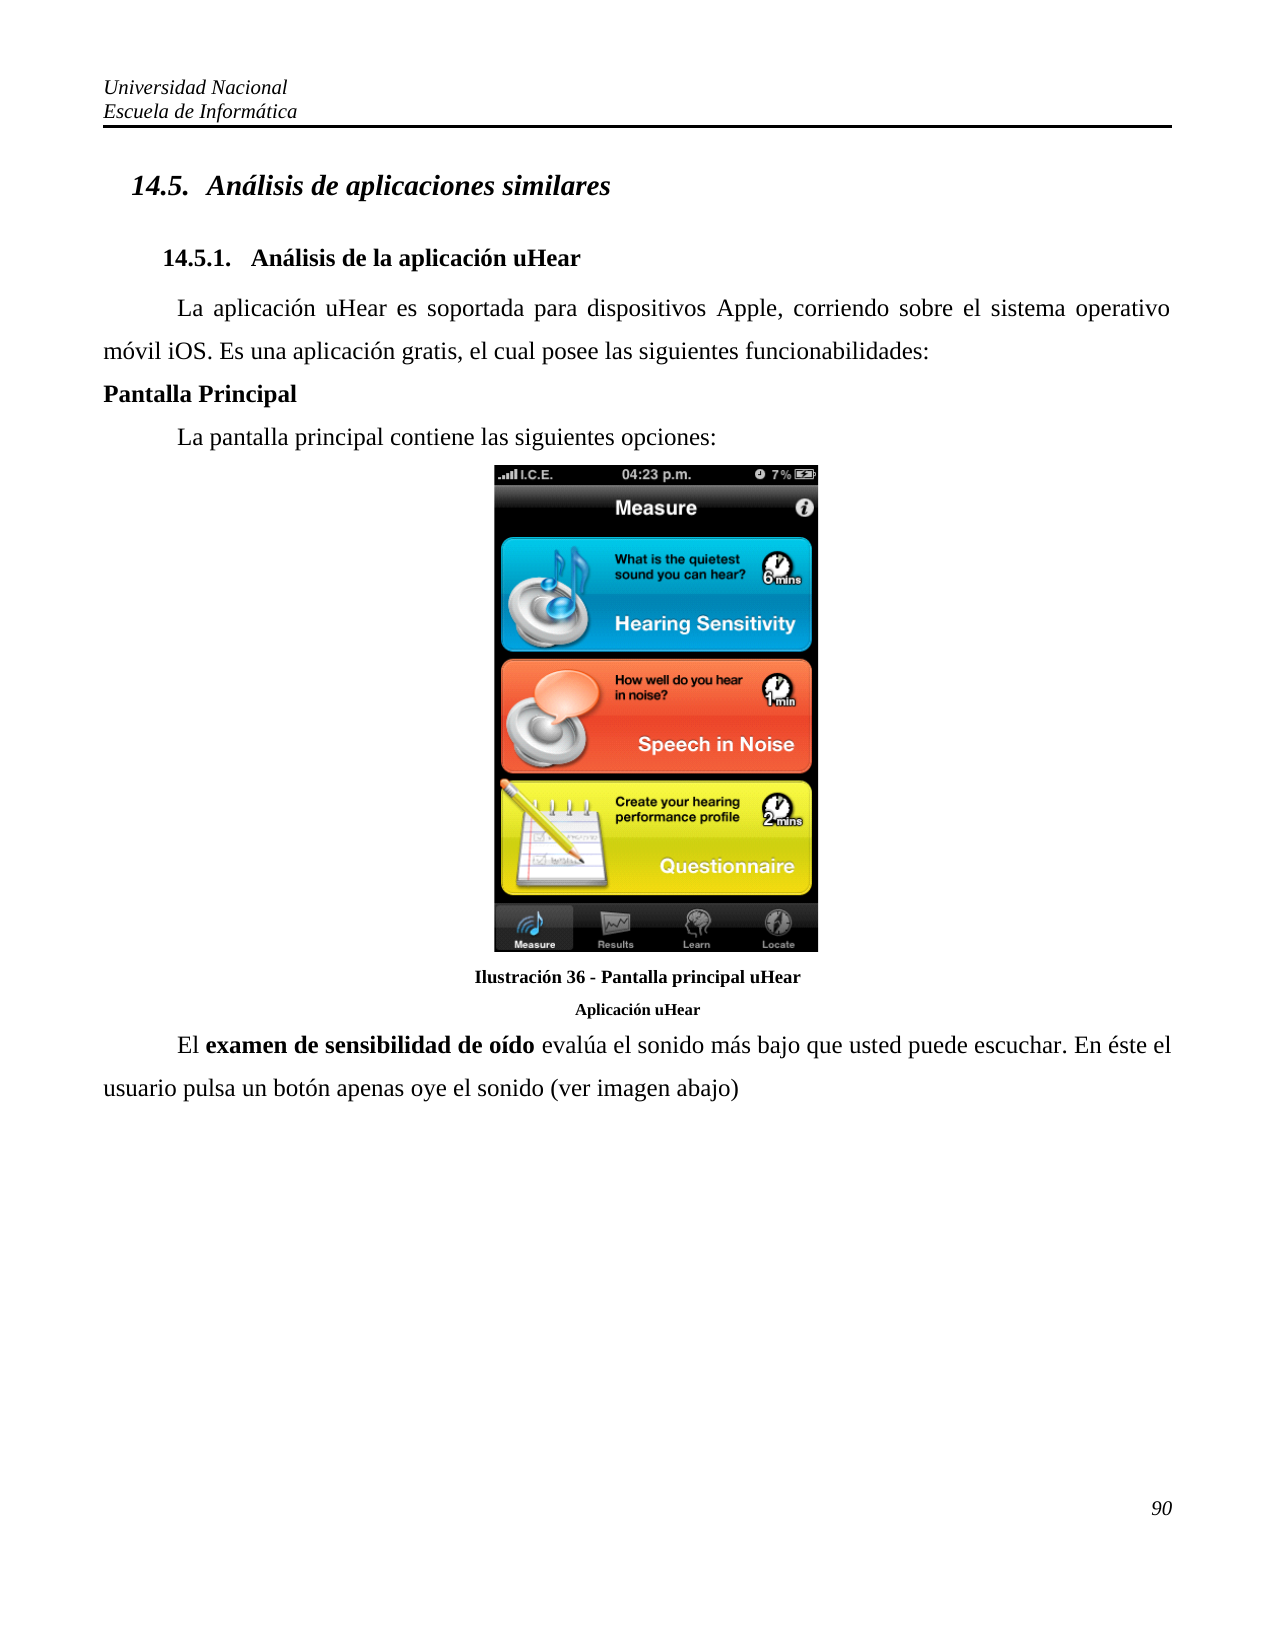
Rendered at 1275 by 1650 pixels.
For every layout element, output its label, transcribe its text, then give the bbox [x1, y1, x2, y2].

text El examen de sensibilidad de oído evalúa el sonido más bajo que usted puede escuchar. En éste el usuario pulsa un botón apenas oye el sonido (ver imagen abajo) [103, 1030, 1172, 1102]
text Pantalla Principal [103, 379, 1172, 408]
text Análisis de aplicaciones similares [131, 168, 1172, 202]
picture [494, 465, 819, 952]
text La pantalla principal contiene las siguientes opciones: [103, 422, 1172, 451]
text Análisis de la aplicación uHear [162, 243, 1172, 272]
text La aplicación uHear es soportada para dispositivos Apple, corriendo sobre el sistema operativo móvil iOS. Es una aplicación gratis, el cual posee las siguientes funcionabilidades: [103, 293, 1172, 364]
